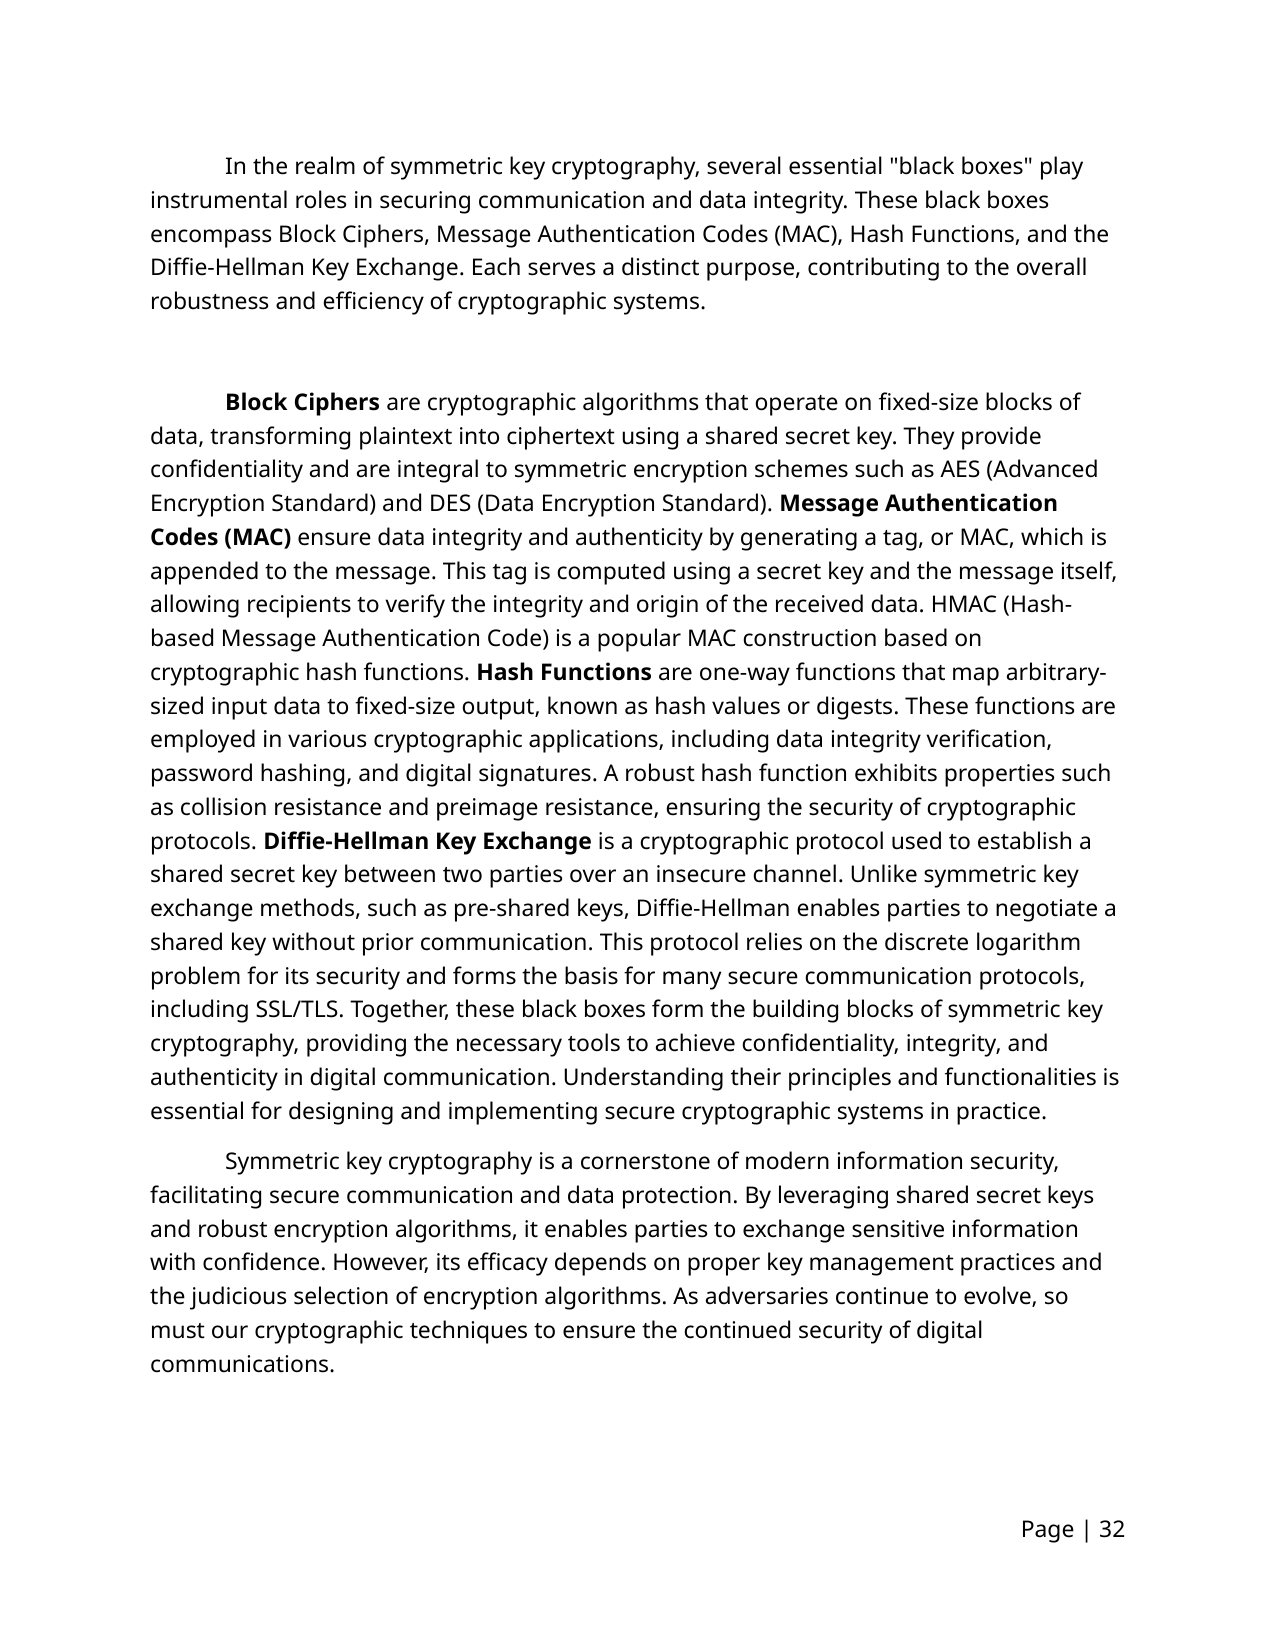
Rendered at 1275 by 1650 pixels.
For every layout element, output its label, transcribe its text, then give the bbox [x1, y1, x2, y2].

text Block Ciphers are cryptographic algorithms that operate on fixed-size blocks of data, transforming plaintext into ciphertext using a shared secret key. They provide confidentiality and are integral to symmetric encryption schemes such as AES (Advanced Encryption Standard) and DES (Data Encryption Standard). Message Authentication Codes (MAC) ensure data integrity and authenticity by generating a tag, or MAC, which is appended to the message. This tag is computed using a secret key and the message itself, allowing recipients to verify the integrity and origin of the received data. HMAC (Hash-based Message Authentication Code) is a popular MAC construction based on cryptographic hash functions. Hash Functions are one-way functions that map arbitrary-sized input data to fixed-size output, known as hash values or digests. These functions are employed in various cryptographic applications, including data integrity verification, password hashing, and digital signatures. A robust hash function exhibits properties such as collision resistance and preimage resistance, ensuring the security of cryptographic protocols. Diffie-Hellman Key Exchange is a cryptographic protocol used to establish a shared secret key between two parties over an insecure channel. Unlike symmetric key exchange methods, such as pre-shared keys, Diffie-Hellman enables parties to negotiate a shared key without prior communication. This protocol relies on the discrete logarithm problem for its security and forms the basis for many secure communication protocols, including SSL/TLS. Together, these black boxes form the building blocks of symmetric key cryptography, providing the necessary tools to achieve confidentiality, integrity, and authenticity in digital communication. Understanding their principles and functionalities is essential for designing and implementing secure cryptographic systems in practice. [150, 386, 1125, 1126]
text Symmetric key cryptography is a cornerstone of modern information security, facilitating secure communication and data protection. By leveraging shared secret keys and robust encryption algorithms, it enables parties to exchange sensitive information with confidence. However, its efficacy depends on proper key management practices and the judicious selection of encryption algorithms. As adversaries continue to evolve, so must our cryptographic techniques to ensure the continued security of digital communications. [150, 1145, 1125, 1379]
text In the realm of symmetric key cryptography, several essential "black boxes" play instrumental roles in securing communication and data integrity. These black boxes encompass Block Ciphers, Message Authentication Codes (MAC), Hash Functions, and the Diffie-Hellman Key Exchange. Each serves a distinct purpose, contributing to the overall robustness and efficiency of cryptographic systems. [150, 150, 1125, 316]
